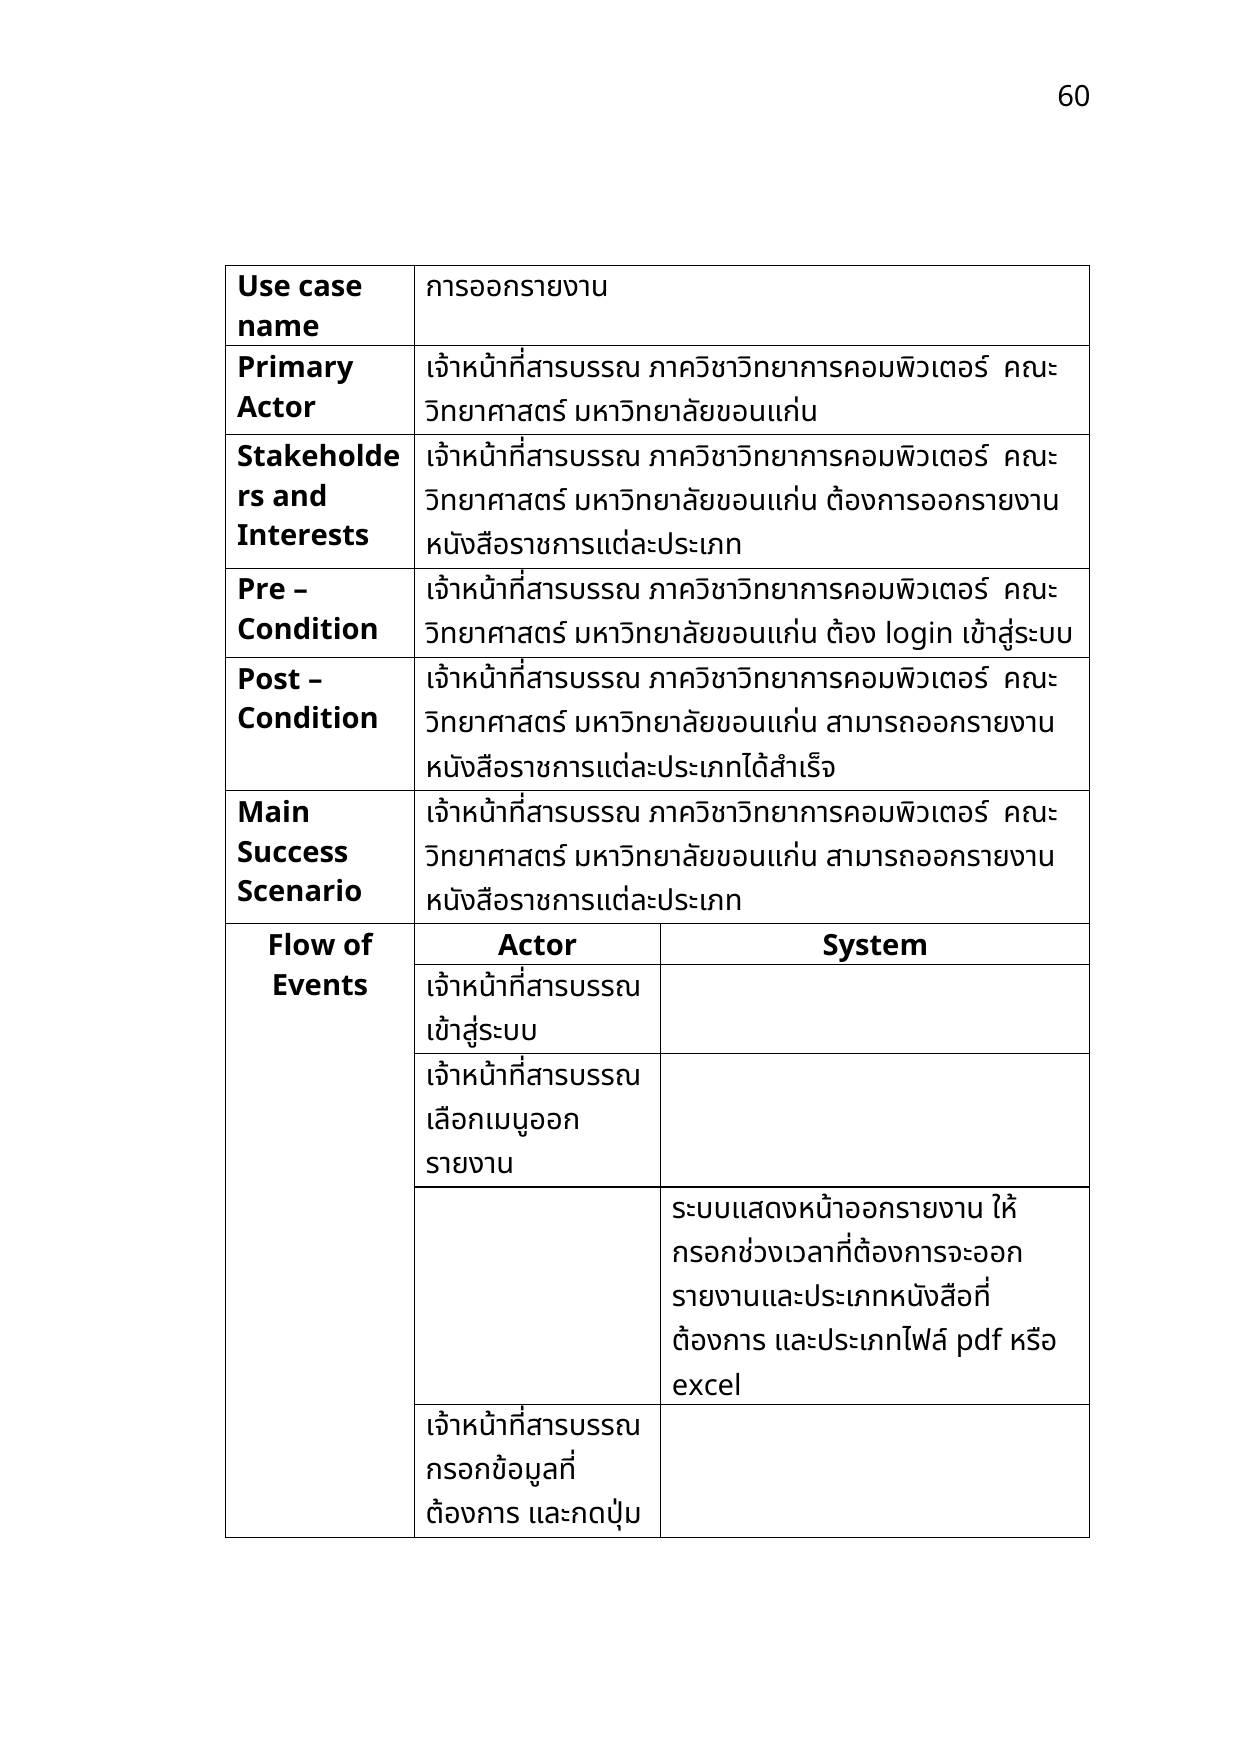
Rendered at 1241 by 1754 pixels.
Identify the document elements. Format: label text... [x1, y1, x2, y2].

table_cell Actor [415, 924, 660, 964]
table_cell เจ้าหน้าที่สารบรรณ ภาควิชาวิทยาการคอมพิวเตอร์ คณะวิทยาศาสตร์ มหาวิทยาลัยขอนแก่น สามารถออกรายงานหนังสือราชการแต่ละประเภทได้สำเร็จ [415, 658, 1089, 790]
table_cell Pre – Condition [226, 569, 414, 657]
table_cell Primary Actor [226, 346, 414, 434]
table_cell เจ้าหน้าที่สารบรรณ ภาควิชาวิทยาการคอมพิวเตอร์ คณะวิทยาศาสตร์ มหาวิทยาลัยขอนแก่น [415, 346, 1089, 434]
table_cell System [661, 924, 1089, 964]
table_header การออกรายงาน [415, 266, 1089, 345]
table_header Use case name [226, 266, 414, 345]
table_cell เจ้าหน้าที่สารบรรณ ภาควิชาวิทยาการคอมพิวเตอร์ คณะวิทยาศาสตร์ มหาวิทยาลัยขอนแก่น สามารถออกรายงานหนังสือราชการแต่ละประเภท [415, 791, 1089, 923]
table_cell เจ้าหน้าที่สารบรรณเลือกเมนูออกรายงาน [415, 1054, 660, 1186]
table_cell เจ้าหน้าที่สารบรรณ ภาควิชาวิทยาการคอมพิวเตอร์ คณะวิทยาศาสตร์ มหาวิทยาลัยขอนแก่น ต้องการออกรายงานหนังสือราชการแต่ละประเภท [415, 435, 1089, 567]
table_cell ระบบแสดงหน้าออกรายงาน ให้กรอกช่วงเวลาที่ต้องการจะออกรายงานและประเภทหนังสือที่ต้องการ และประเภทไฟล์ pdf หรือ excel [661, 1188, 1089, 1404]
table_cell [415, 1188, 660, 1404]
table_cell เจ้าหน้าที่สารบรรณ เข้าสู่ระบบ [415, 965, 660, 1053]
table_cell [661, 1054, 1089, 1186]
table_cell เจ้าหน้าที่สารบรรณ ภาควิชาวิทยาการคอมพิวเตอร์ คณะวิทยาศาสตร์ มหาวิทยาลัยขอนแก่น ต้อง login เข้าสู่ระบบ [415, 569, 1089, 657]
table_cell Stakeholders and Interests [226, 435, 414, 567]
table_cell [661, 1405, 1089, 1537]
table_cell Post – Condition [226, 658, 414, 790]
table_cell Flow of Events [226, 924, 414, 1537]
table_cell Main Success Scenario [226, 791, 414, 923]
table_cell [415, 1405, 660, 1537]
table_cell [661, 965, 1089, 1053]
